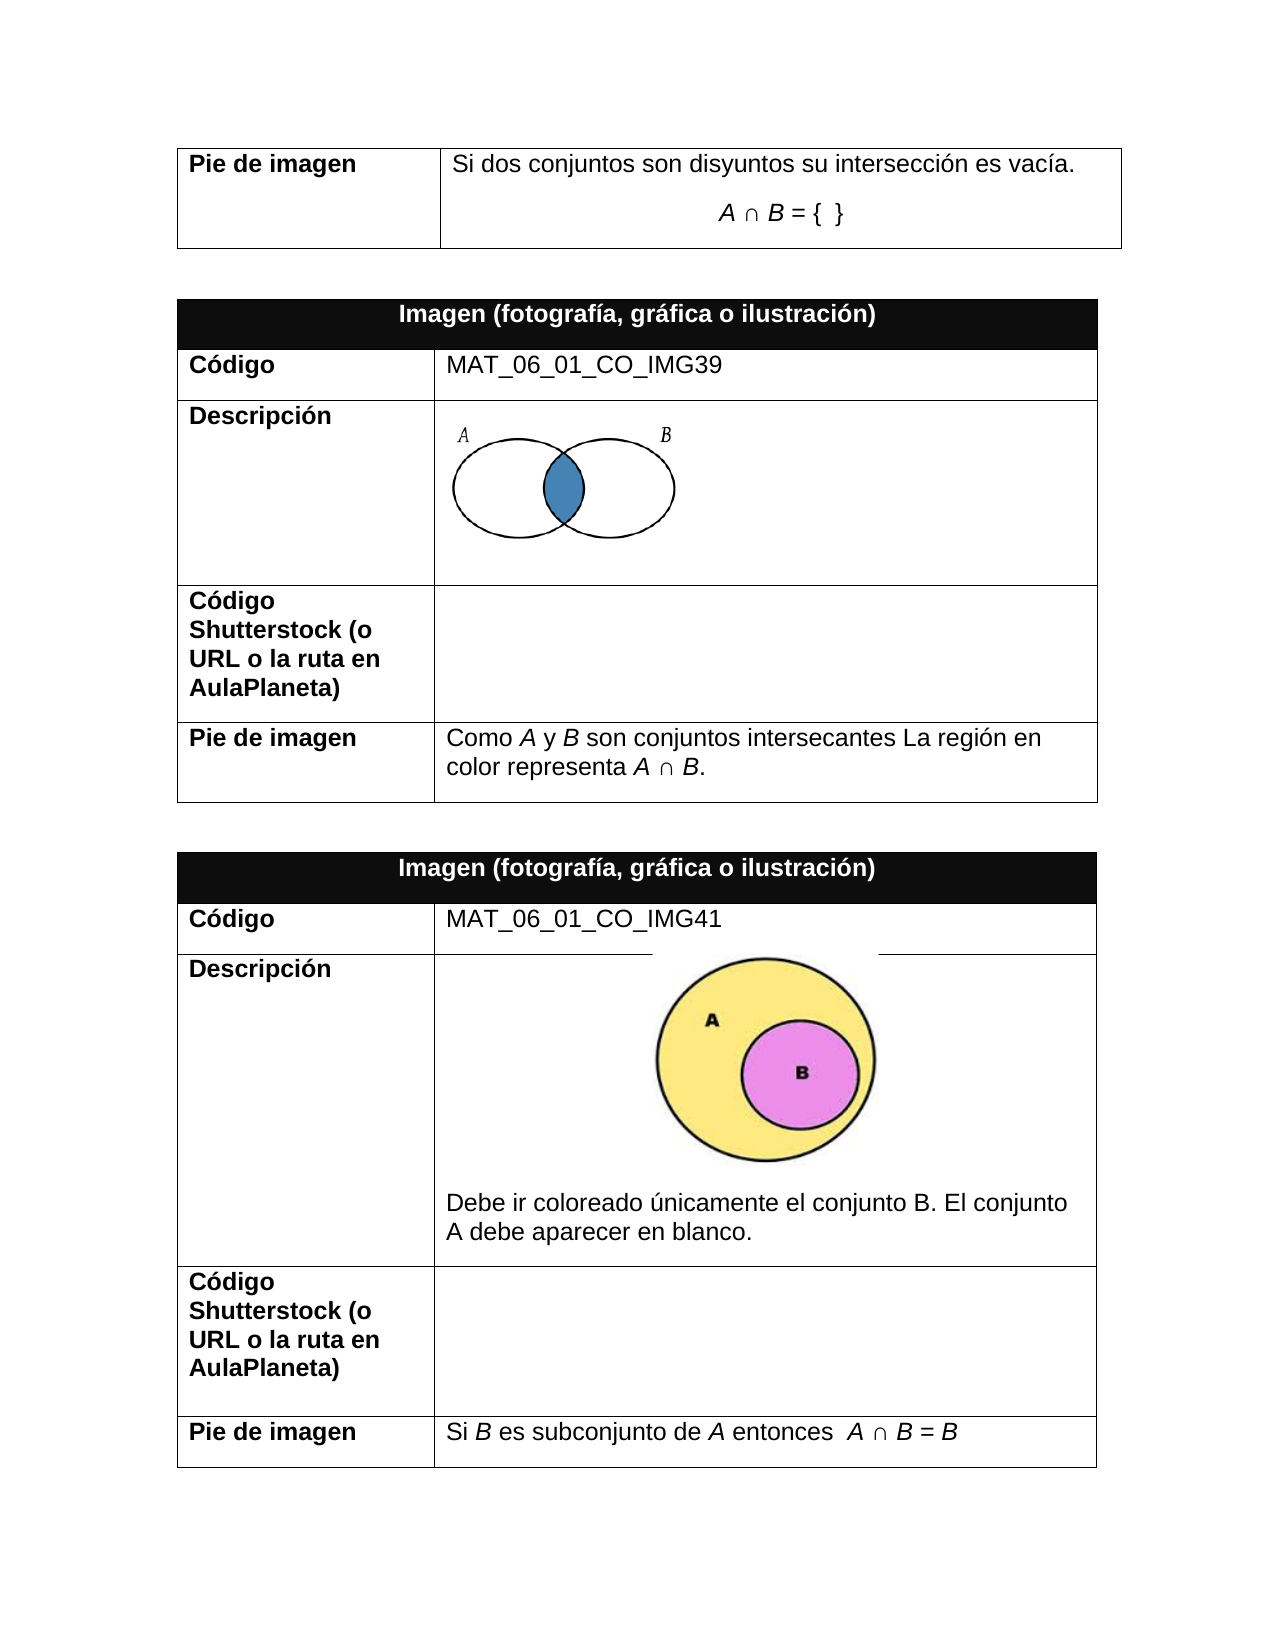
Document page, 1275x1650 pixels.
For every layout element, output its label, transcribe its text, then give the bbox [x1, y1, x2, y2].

table_cell Descripción [178, 955, 434, 1266]
table_cell Si B es subconjunto de A entonces A ∩ B = B [435, 1417, 1096, 1467]
table_cell Pie de imagen [178, 149, 440, 248]
table_cell Pie de imagen [178, 1417, 434, 1467]
table_cell Descripción [178, 401, 434, 585]
table_cell MAT_06_01_CO_IMG41 [435, 904, 1096, 953]
table_cell Código [178, 350, 434, 400]
table_cell Código Shutterstock (o URL o la ruta en AulaPlaneta) [178, 1267, 434, 1416]
table_header Imagen (fotografía, gráfica o ilustración) [178, 853, 1096, 903]
table_cell Código [178, 904, 434, 953]
table_cell [435, 401, 1097, 585]
picture [652, 954, 879, 1167]
table_cell [435, 586, 1097, 722]
table_cell [435, 1267, 1096, 1416]
table_cell Código Shutterstock (o URL o la ruta en AulaPlaneta) [178, 586, 434, 722]
table_cell Debe ir coloreado únicamente el conjunto B. El conjunto A debe aparecer en blanco. [435, 955, 1096, 1266]
table_header Imagen (fotografía, gráfica o ilustración) [178, 300, 1097, 349]
table_cell MAT_06_01_CO_IMG39 [435, 350, 1097, 400]
table_cell Si dos conjuntos son disyuntos su intersección es vacía. A ∩ B = { } [441, 149, 1121, 248]
table_cell Como A y B son conjuntos intersecantes La región en color representa A ∩ B. [435, 723, 1097, 802]
table_cell Pie de imagen [178, 723, 434, 802]
picture [446, 400, 680, 565]
